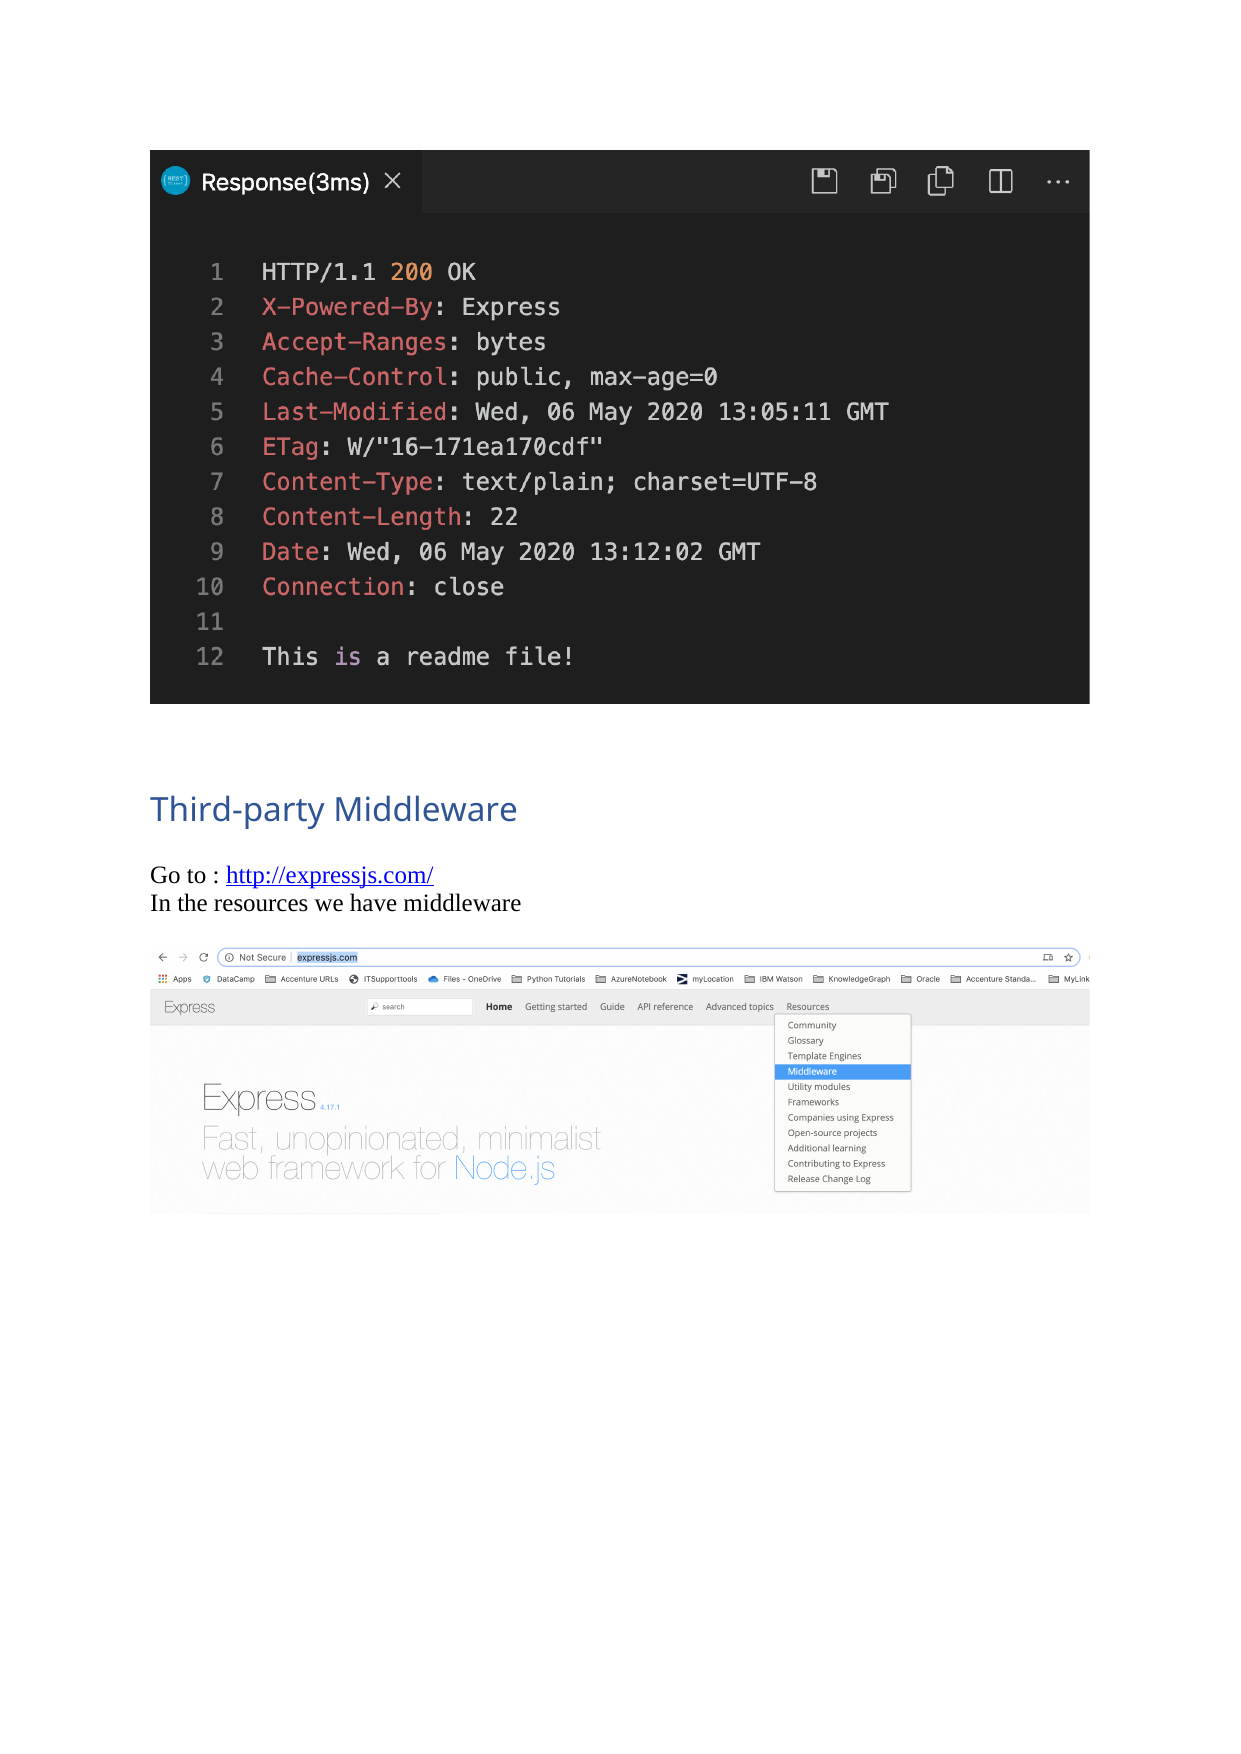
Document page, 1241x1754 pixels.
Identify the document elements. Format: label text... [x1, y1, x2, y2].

text Go to : http://expressjs.com/ [150, 860, 1090, 888]
subtitle Third-party Middleware [150, 786, 1090, 831]
picture [150, 946, 1090, 1214]
picture [150, 150, 1090, 704]
text In the resources we have middleware [150, 888, 1090, 917]
